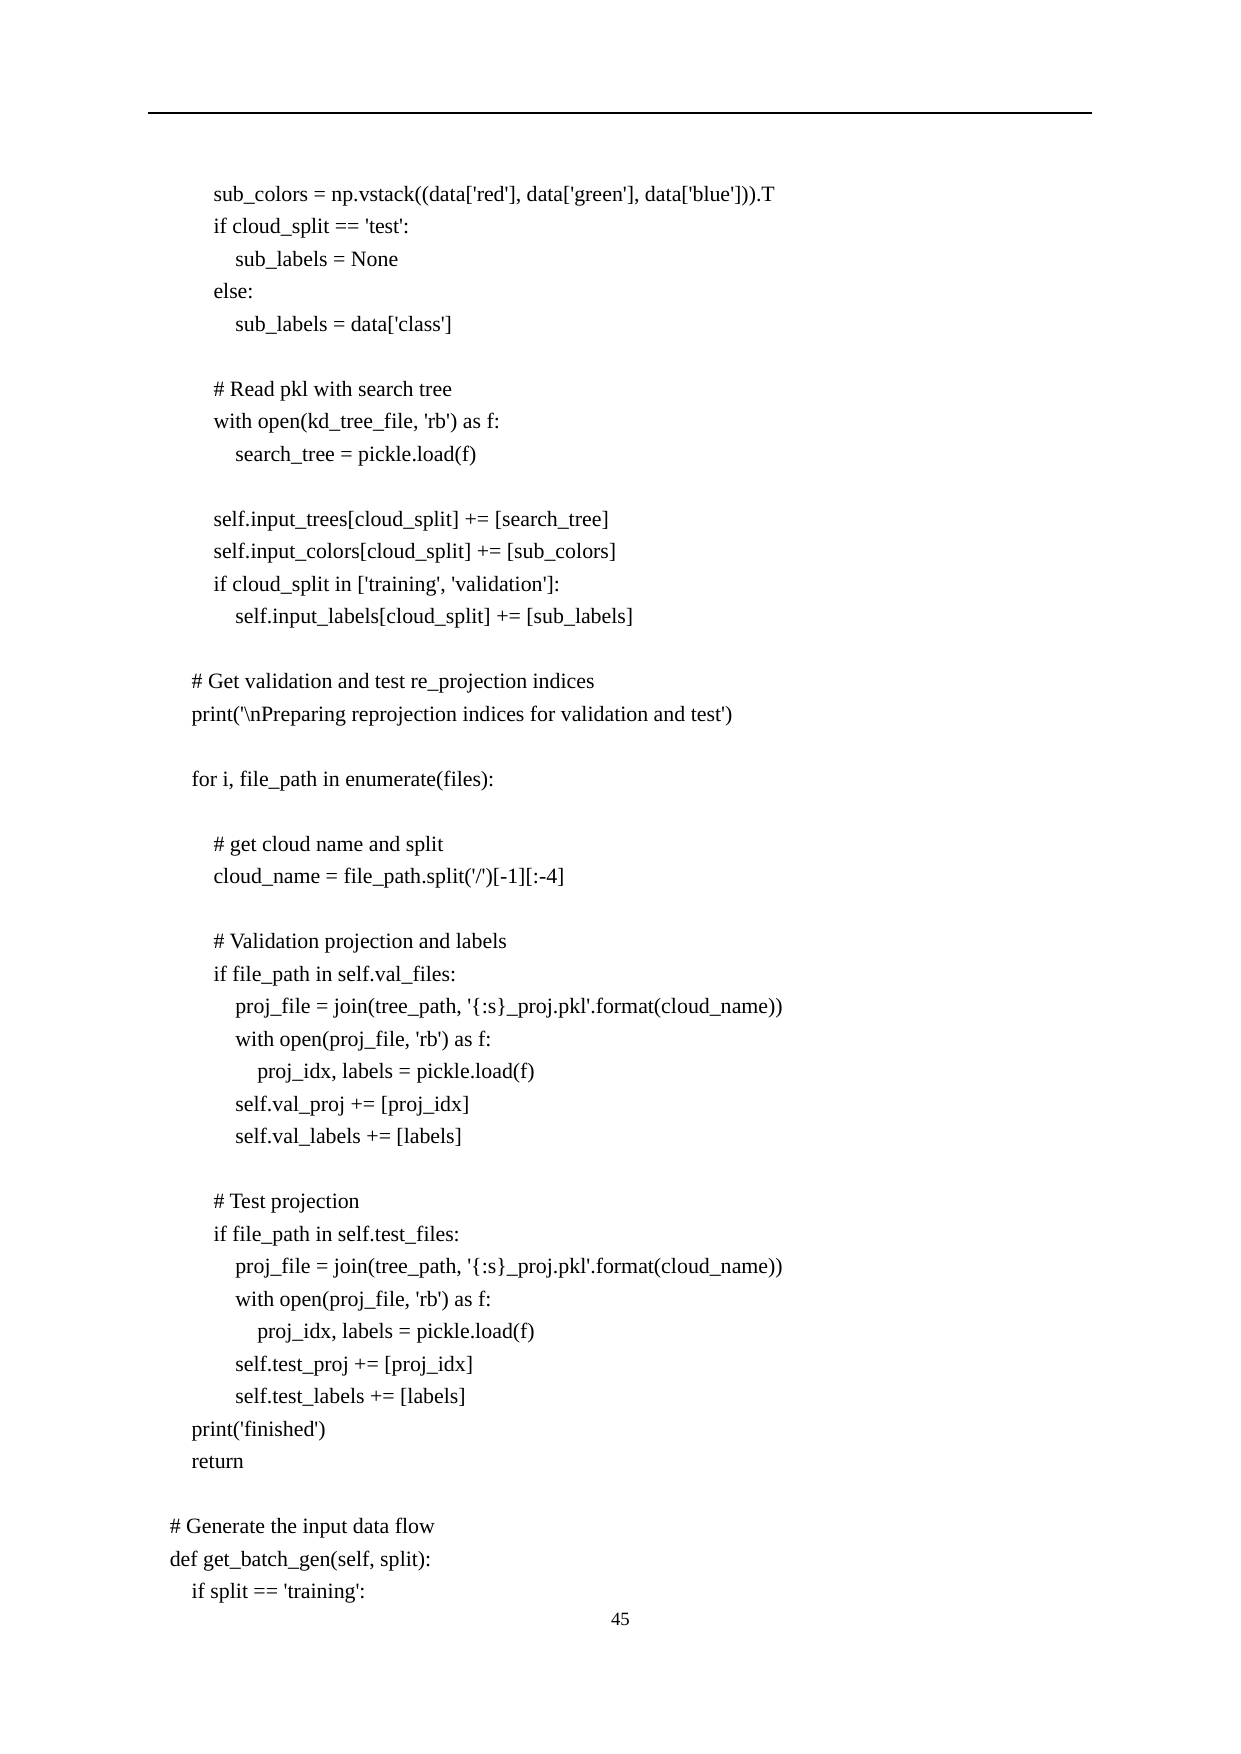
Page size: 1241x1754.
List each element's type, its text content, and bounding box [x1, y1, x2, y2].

text for i, file_path in enumerate(files): [148, 762, 1092, 795]
text # Read pkl with search tree [148, 372, 1092, 405]
text search_tree = pickle.load(f) [148, 437, 1092, 470]
text self.input_trees[cloud_split] += [search_tree] [148, 502, 1092, 535]
text cloud_name = file_path.split('/')[-1][:-4] [148, 860, 1092, 892]
text proj_file = join(tree_path, '{:s}_proj.pkl'.format(cloud_name)) [148, 990, 1092, 1022]
text self.test_proj += [proj_idx] [148, 1347, 1092, 1380]
text with open(kd_tree_file, 'rb') as f: [148, 405, 1092, 437]
text # Generate the input data flow [148, 1510, 1092, 1542]
text proj_file = join(tree_path, '{:s}_proj.pkl'.format(cloud_name)) [148, 1250, 1092, 1282]
text print('finished') [148, 1412, 1092, 1445]
text return [148, 1445, 1092, 1477]
text if cloud_split in ['training', 'validation']: [148, 567, 1092, 600]
text sub_labels = data['class'] [148, 307, 1092, 340]
text def get_batch_gen(self, split): [148, 1542, 1092, 1575]
text print('\nPreparing reprojection indices for validation and test') [148, 697, 1092, 730]
text # Get validation and test re_projection indices [148, 665, 1092, 697]
text proj_idx, labels = pickle.load(f) [148, 1055, 1092, 1087]
text sub_labels = None [148, 242, 1092, 275]
text # Test projection [148, 1185, 1092, 1217]
text proj_idx, labels = pickle.load(f) [148, 1315, 1092, 1347]
text with open(proj_file, 'rb') as f: [148, 1282, 1092, 1315]
text self.val_labels += [labels] [148, 1120, 1092, 1152]
text if file_path in self.val_files: [148, 957, 1092, 990]
text if split == 'training': [148, 1575, 1092, 1607]
text self.input_labels[cloud_split] += [sub_labels] [148, 600, 1092, 632]
text self.test_labels += [labels] [148, 1380, 1092, 1412]
text # get cloud name and split [148, 827, 1092, 860]
text self.input_colors[cloud_split] += [sub_colors] [148, 535, 1092, 567]
text # Validation projection and labels [148, 925, 1092, 957]
text if file_path in self.test_files: [148, 1217, 1092, 1250]
text sub_colors = np.vstack((data['red'], data['green'], data['blue'])).T [148, 177, 1092, 210]
text self.val_proj += [proj_idx] [148, 1087, 1092, 1120]
text if cloud_split == 'test': [148, 210, 1092, 242]
text with open(proj_file, 'rb') as f: [148, 1022, 1092, 1055]
text else: [148, 275, 1092, 307]
